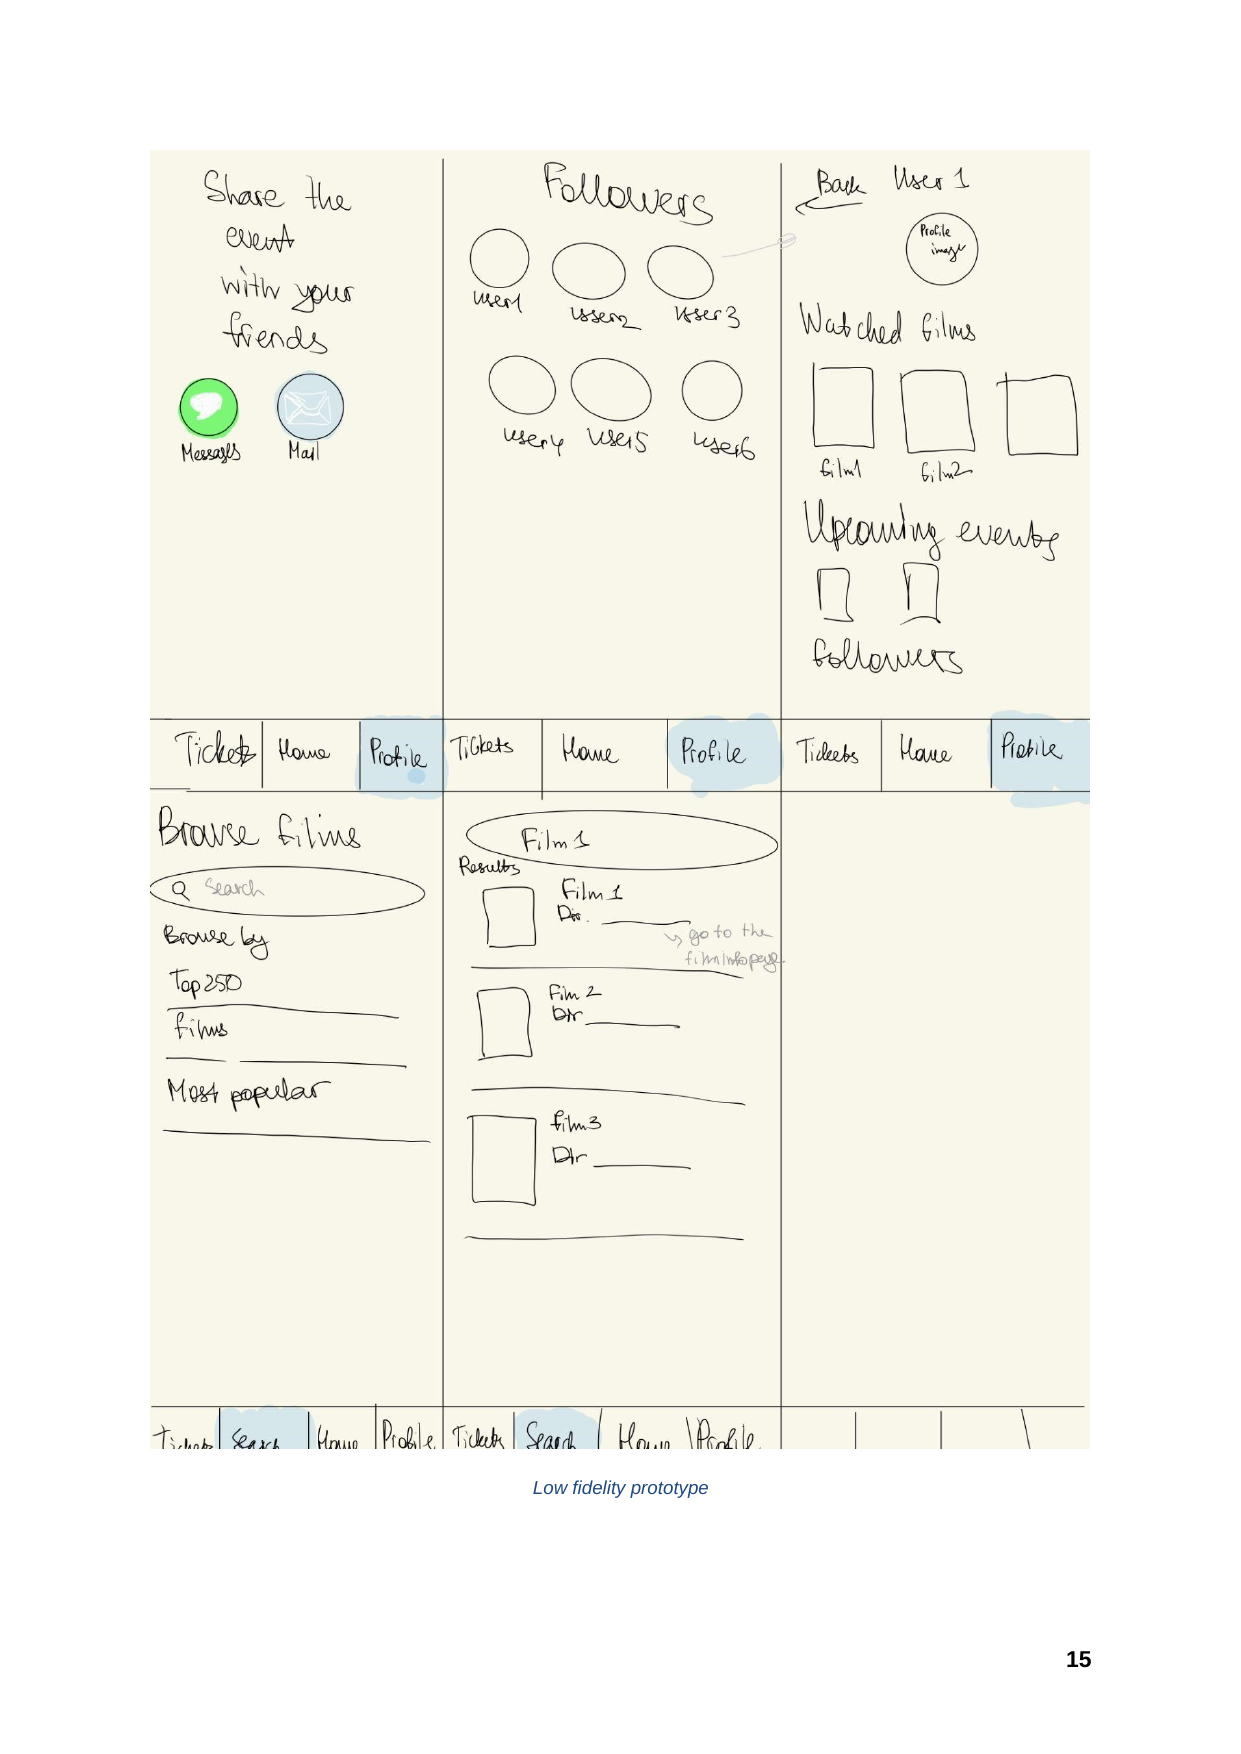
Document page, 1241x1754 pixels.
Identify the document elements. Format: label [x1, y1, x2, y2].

picture [150, 150, 1090, 1449]
